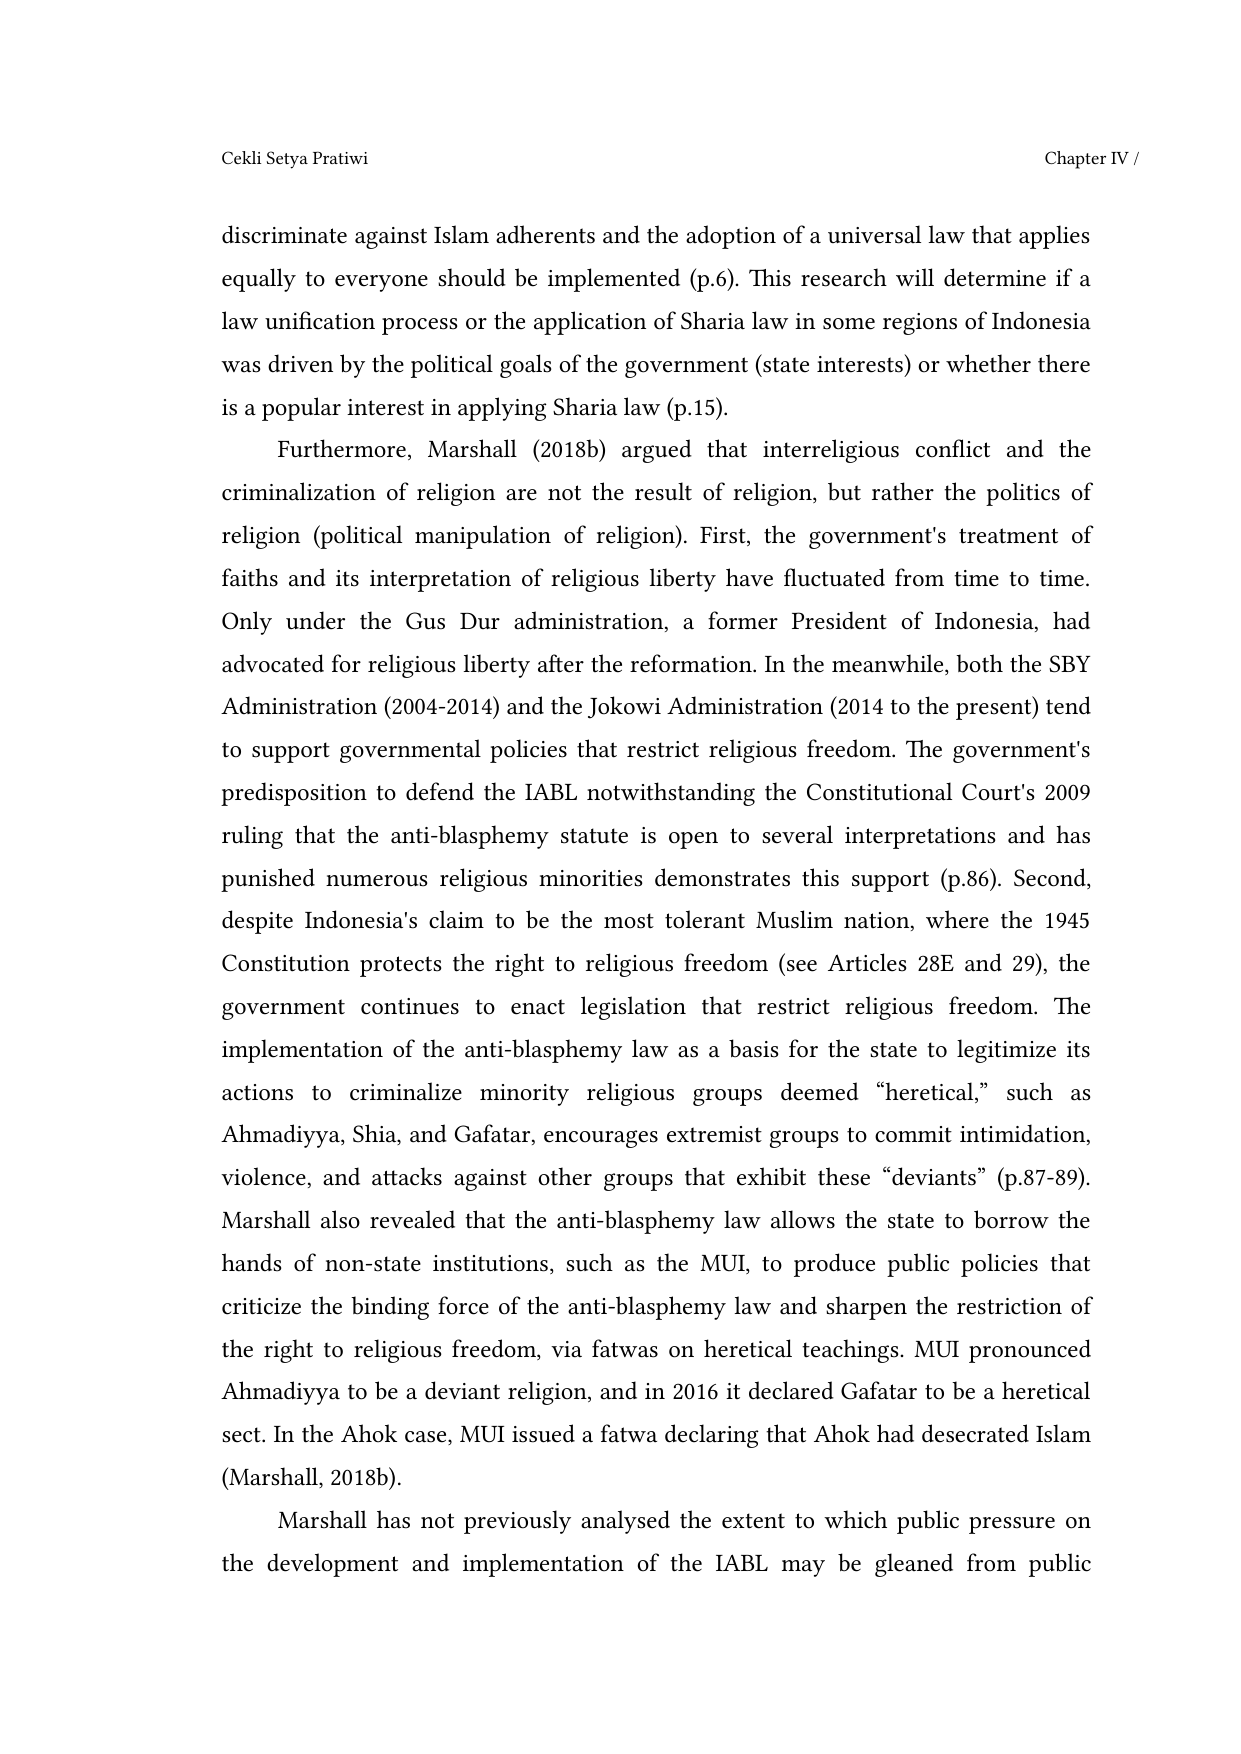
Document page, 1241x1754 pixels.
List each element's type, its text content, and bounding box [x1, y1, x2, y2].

text Furthermore, Marshall (2018b) argued that interreligious conflict and the criminalization of religion are not the result of religion, but rather the politics of religion (political manipulation of religion). First, the government's treatment of faiths and its interpretation of religious liberty have fluctuated from time to time. Only under the Gus Dur administration, a former President of Indonesia, had advocated for religious liberty after the reformation. In the meanwhile, both the SBY Administration (2004-2014) and the Jokowi Administration (2014 to the present) tend to support governmental policies that restrict religious freedom. The government's predisposition to defend the IABL notwithstanding the Constitutional Court's 2009 ruling that the anti-blasphemy statute is open to several interpretations and has punished numerous religious minorities demonstrates this support (p.86). Second, despite Indonesia's claim to be the most tolerant Muslim nation, where the 1945 Constitution protects the right to religious freedom (see Articles 28E and 29), the government continues to enact legislation that restrict religious freedom. The implementation of the anti-blasphemy law as a basis for the state to legitimize its actions to criminalize minority religious groups deemed “heretical,” such as Ahmadiyya, Shia, and Gafatar, encourages extremist groups to commit intimidation, violence, and attacks against other groups that exhibit these “deviants” (p.87-89). Marshall also revealed that the anti-blasphemy law allows the state to borrow the hands of non-state institutions, such as the MUI, to produce public policies that criticize the binding force of the anti-blasphemy law and sharpen the restriction of the right to religious freedom, via fatwas on heretical teachings. MUI pronounced Ahmadiyya to be a deviant religion, and in 2016 it declared Gafatar to be a heretical sect. In the Ahok case, MUI issued a fatwa declaring that Ahok had desecrated Islam (Marshall, 2018b). [221, 436, 1092, 1492]
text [221, 1506, 1092, 1577]
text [221, 221, 1092, 421]
